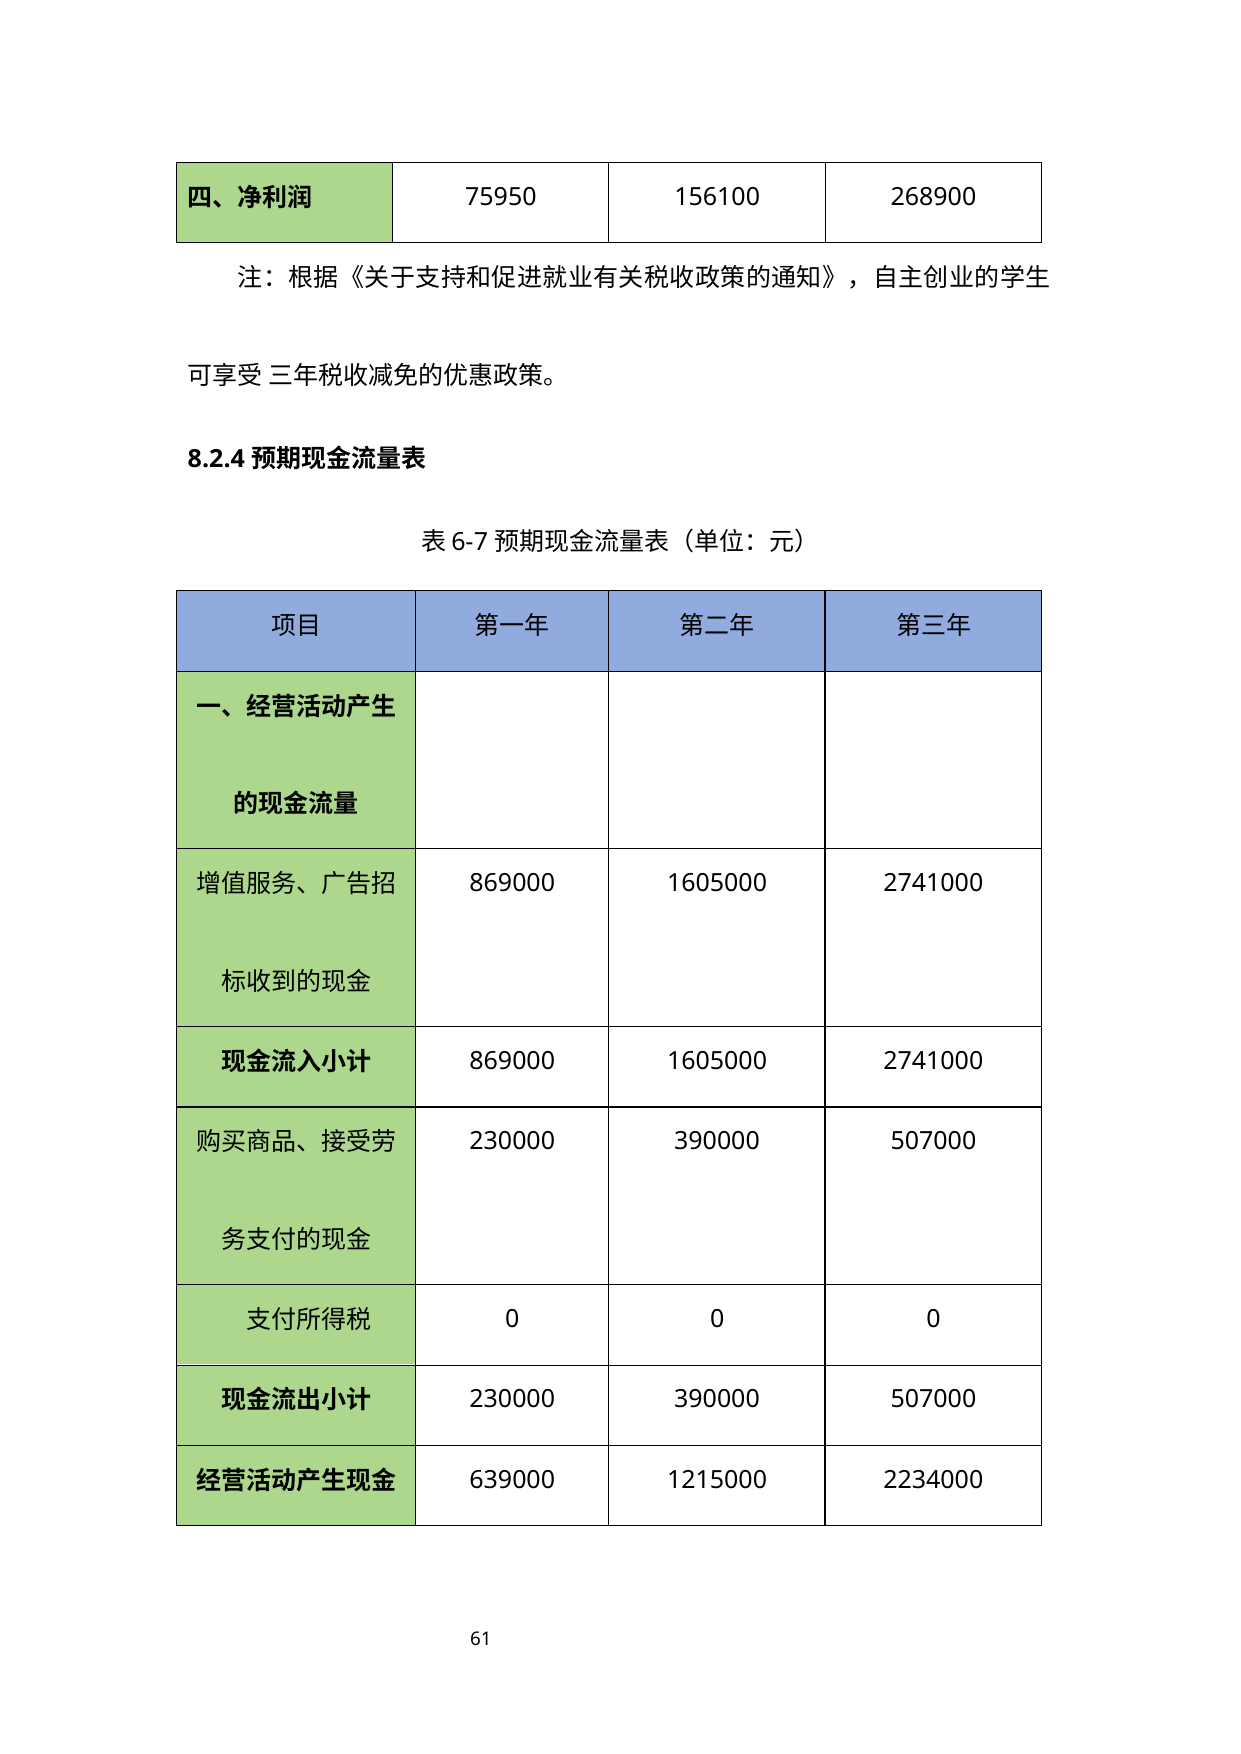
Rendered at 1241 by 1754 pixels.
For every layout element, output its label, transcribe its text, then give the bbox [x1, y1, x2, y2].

table_cell 经营活动产生现金流量净额 [177, 1446, 415, 1525]
table_cell 507000 [826, 1366, 1041, 1445]
table_cell 230000 [416, 1366, 608, 1445]
table_cell 1605000 [609, 1027, 824, 1106]
table_cell 0 [826, 1285, 1041, 1364]
table_cell 390000 [609, 1108, 824, 1284]
table_cell 390000 [609, 1366, 824, 1445]
table_cell 增值服务、广告招标收到的现金 [177, 849, 415, 1026]
table_cell 507000 [826, 1108, 1041, 1284]
table_cell 1215000 [609, 1446, 824, 1525]
table_cell 现金流出小计 [177, 1366, 415, 1445]
table_cell 2741000 [826, 849, 1041, 1026]
table_cell 156100 [609, 163, 825, 242]
text 注：根据《关于支持和促进就业有关税收政策的通知》，自主创业的学生可享受 三年税收减免的优惠政策。 [187, 243, 1053, 406]
table_cell 869000 [416, 849, 608, 1026]
table_cell 一、经营活动产生的现金流量 [177, 672, 415, 848]
table_cell 75950 [393, 163, 608, 242]
table_cell [416, 672, 608, 848]
table_cell 支付所得税 [177, 1285, 415, 1364]
table_cell 0 [609, 1285, 824, 1364]
table_header 第三年 [826, 591, 1041, 671]
text 8.2.4 预期现金流量表 [187, 424, 1053, 489]
table_cell [826, 672, 1041, 848]
table_cell 639000 [416, 1446, 608, 1525]
table_cell [609, 672, 824, 848]
table_cell 0 [416, 1285, 608, 1364]
table_header 项目 [177, 591, 415, 671]
table_cell 2234000 [826, 1446, 1041, 1525]
table_cell 2741000 [826, 1027, 1041, 1106]
table_cell 869000 [416, 1027, 608, 1106]
table_cell 购买商品、接受劳务支付的现金 [177, 1108, 415, 1284]
text 表6-7 预期现金流量表（单位：元） [187, 507, 1053, 572]
table_header 第二年 [609, 591, 824, 671]
table_cell 四、净利润 [177, 163, 392, 242]
table_cell 230000 [416, 1108, 608, 1284]
table_cell 1605000 [609, 849, 824, 1026]
table_cell 268900 [826, 163, 1041, 242]
table_cell 现金流入小计 [177, 1027, 415, 1106]
table_header 第一年 [416, 591, 608, 671]
